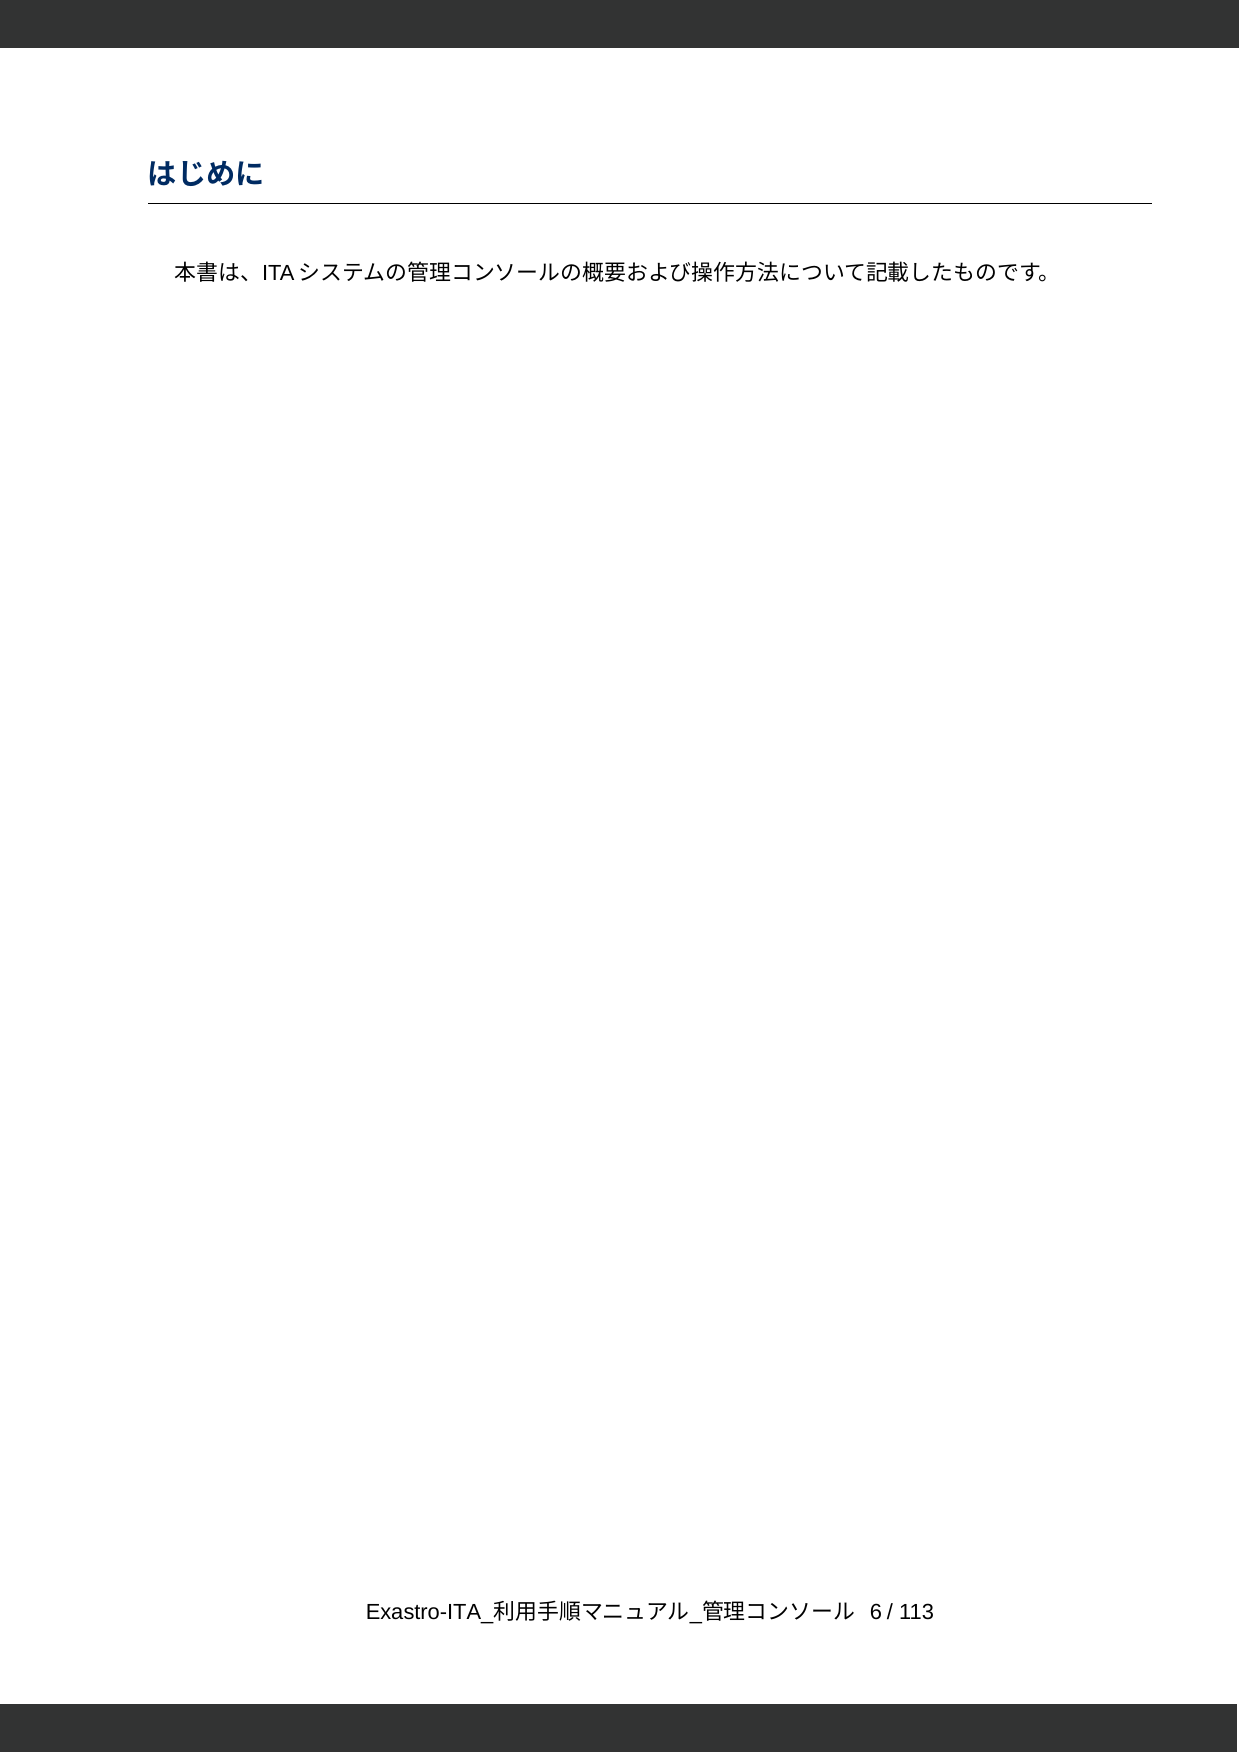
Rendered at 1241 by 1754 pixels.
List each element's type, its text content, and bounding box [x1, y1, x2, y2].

text はじめに [148, 142, 1152, 203]
picture [0, 0, 1239, 48]
text 本書は、ITAシステムの管理コンソールの概要および操作方法について記載したものです。 [174, 241, 1152, 300]
picture [0, 1704, 1237, 1752]
